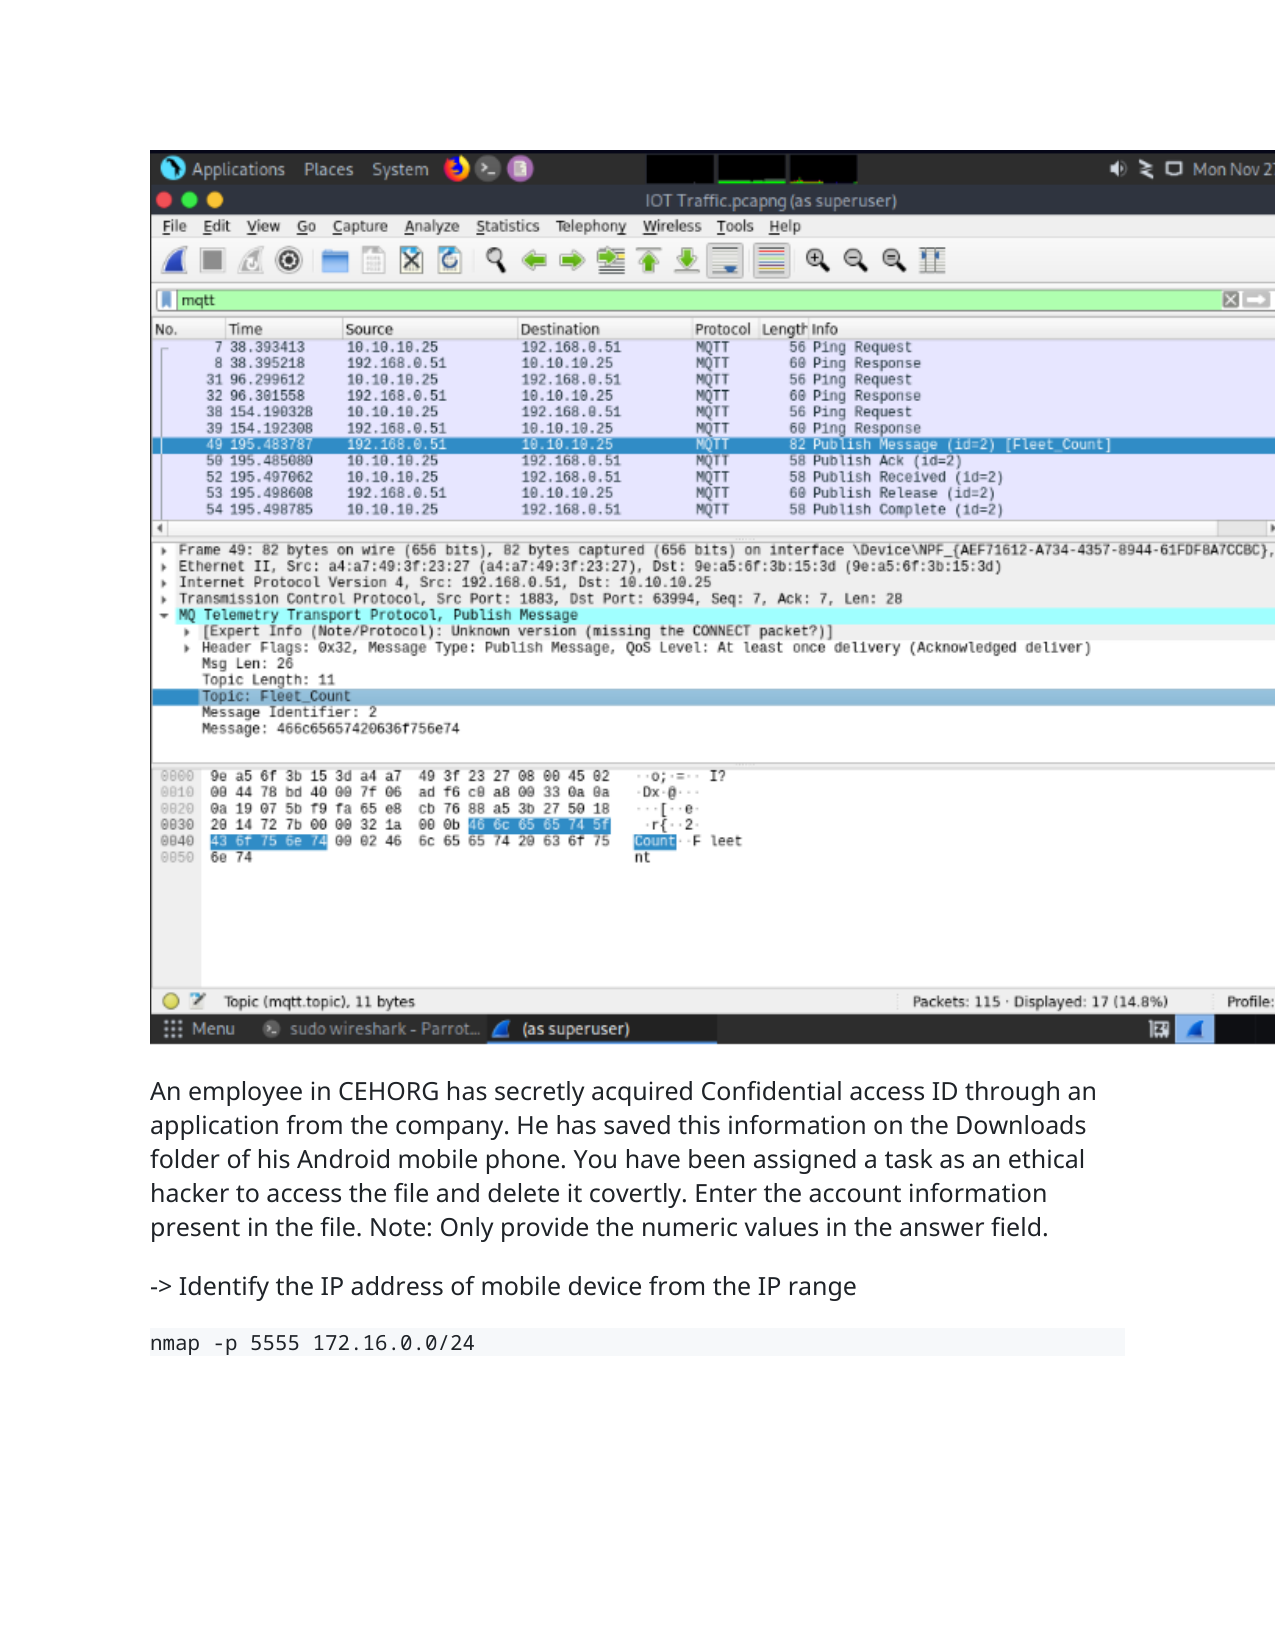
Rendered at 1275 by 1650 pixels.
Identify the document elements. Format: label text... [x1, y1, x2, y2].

text nmap -p 5555 172.16.0.0/24 [150, 1328, 1125, 1356]
text -> Identify the IP address of mobile device from the IP range [150, 1269, 1125, 1303]
text An employee in CEHORG has secretly acquired Confidential access ID through an application from the company. He has saved this information on the Downloads folder of his Android mobile phone. You have been assigned a task as an ethical hacker to access the file and delete it covertly. Enter the account information present in the file. Note: Only provide the numeric values in the answer field. [150, 1074, 1125, 1244]
picture [150, 150, 1275, 1049]
